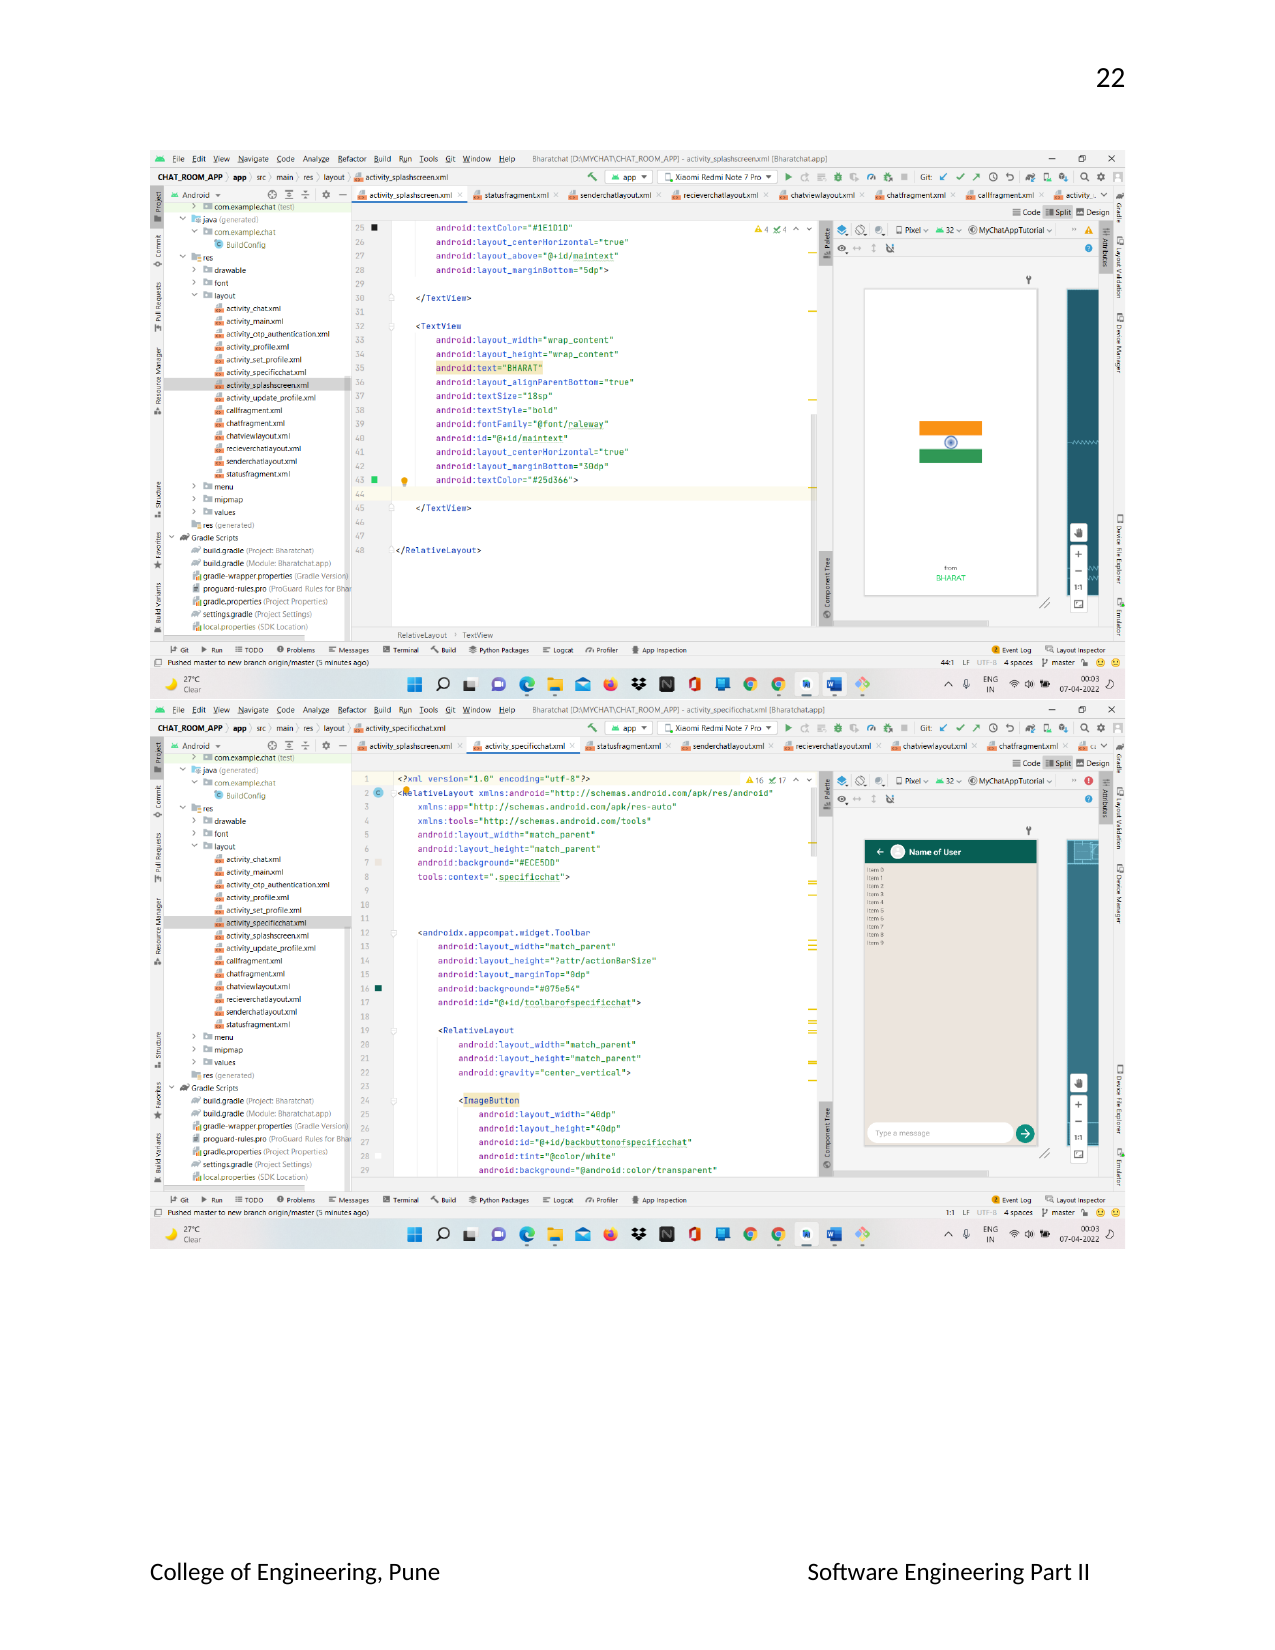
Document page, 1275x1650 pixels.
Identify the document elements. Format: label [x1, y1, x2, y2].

picture [150, 150, 1125, 699]
picture [150, 700, 1125, 1249]
